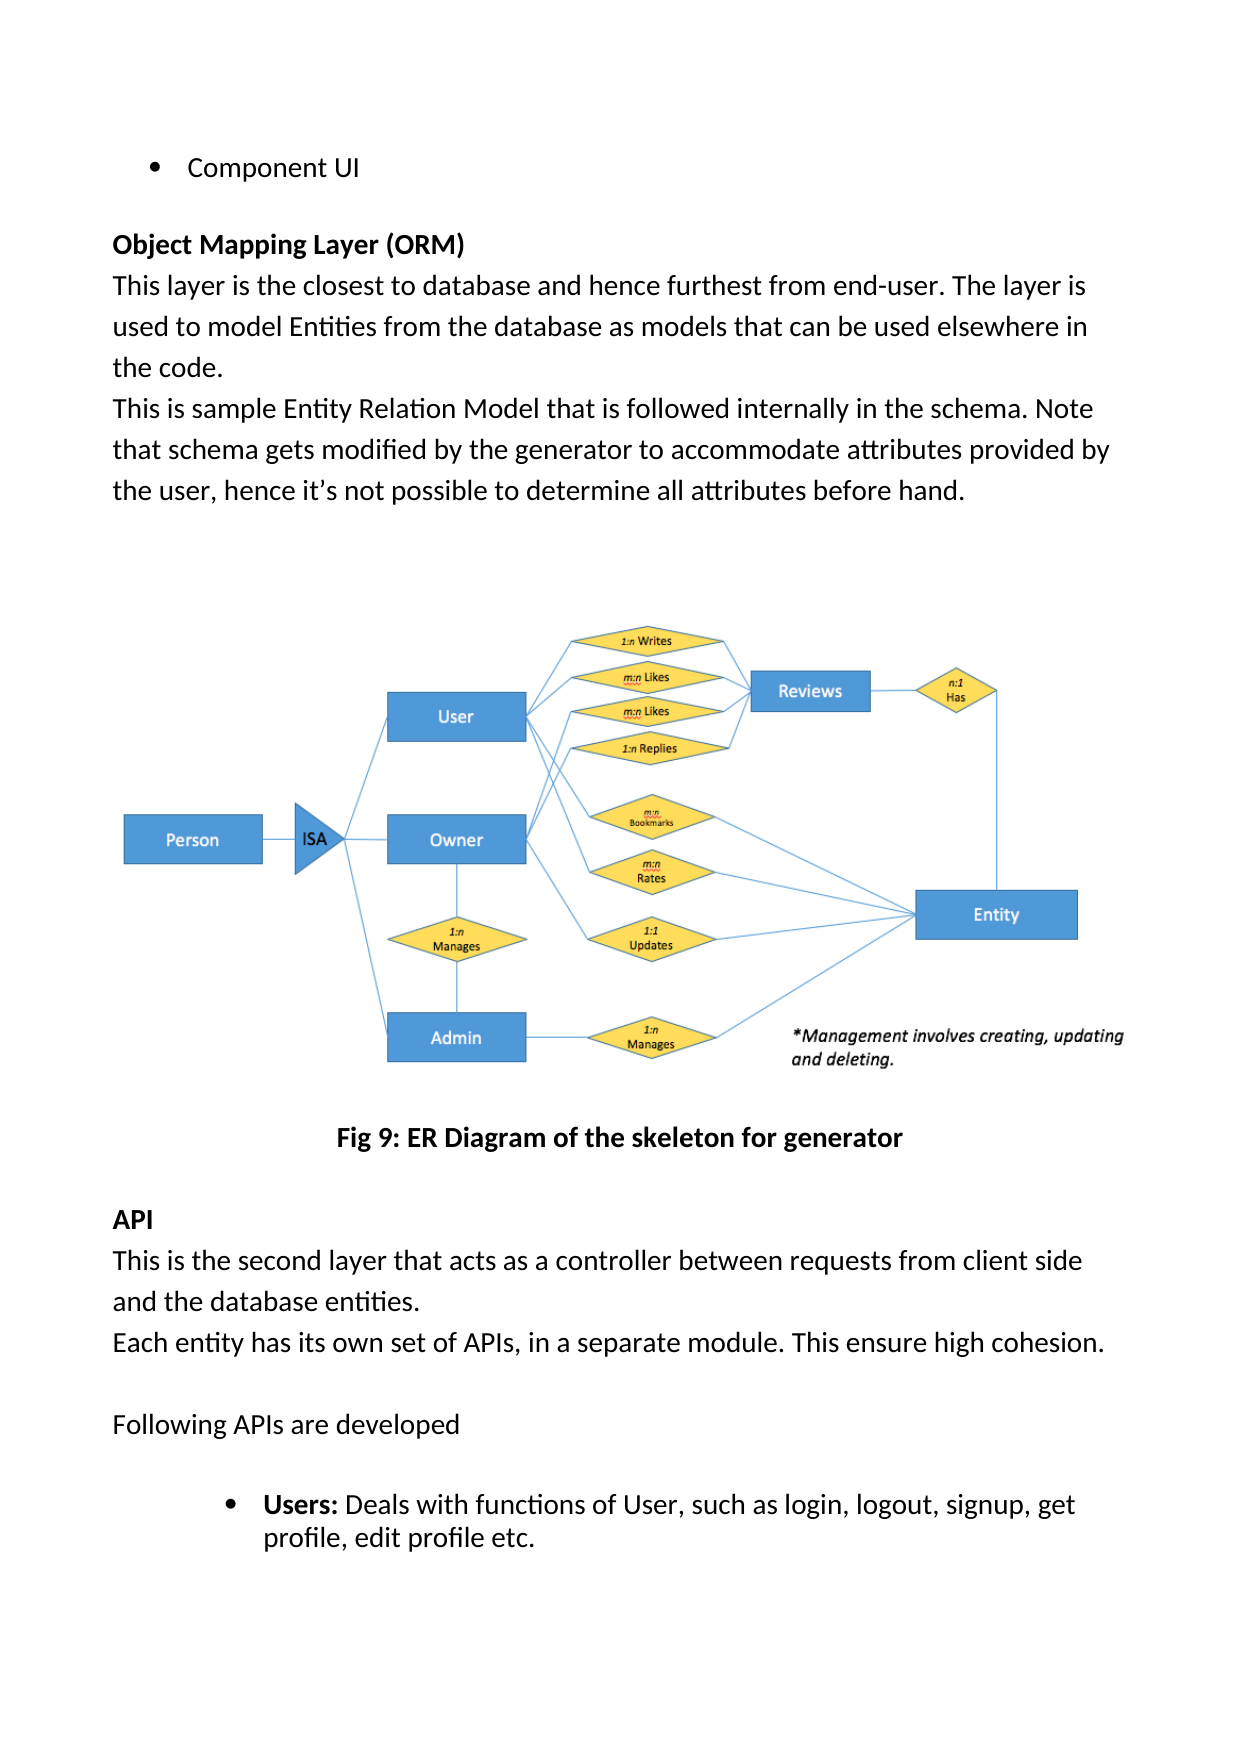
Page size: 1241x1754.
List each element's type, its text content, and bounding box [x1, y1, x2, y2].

text Each entity has its own set of APIs, in a separate module. This ensure high cohesion. [112, 1324, 1128, 1359]
text This layer is the closest to database and hence furthest from end-user. The layer is used to model Entities from the database as models that can be used elsewhere in the code. [112, 267, 1128, 385]
text API [112, 1201, 1128, 1237]
text This is sample Entity Relation Model that is followed internally in the schema. Note that schema gets modified by the generator to accommodate attributes provided by the user, hence it’s not possible to determine all attributes before hand. [112, 390, 1128, 507]
text Following APIs are developed [112, 1406, 1128, 1441]
text This is the second layer that acts as a controller between requests from client side and the database entities. [112, 1242, 1128, 1318]
list Component UI [150, 150, 1128, 184]
text Object Mapping Layer (ORM) [112, 226, 1128, 262]
picture [112, 594, 1128, 1075]
list Users: Deals with functions of User, such as login, logout, signup, get profile, edit profile etc. [226, 1488, 1128, 1555]
text Fig 9: ER Diagram of the skeleton for generator [112, 1119, 1128, 1155]
